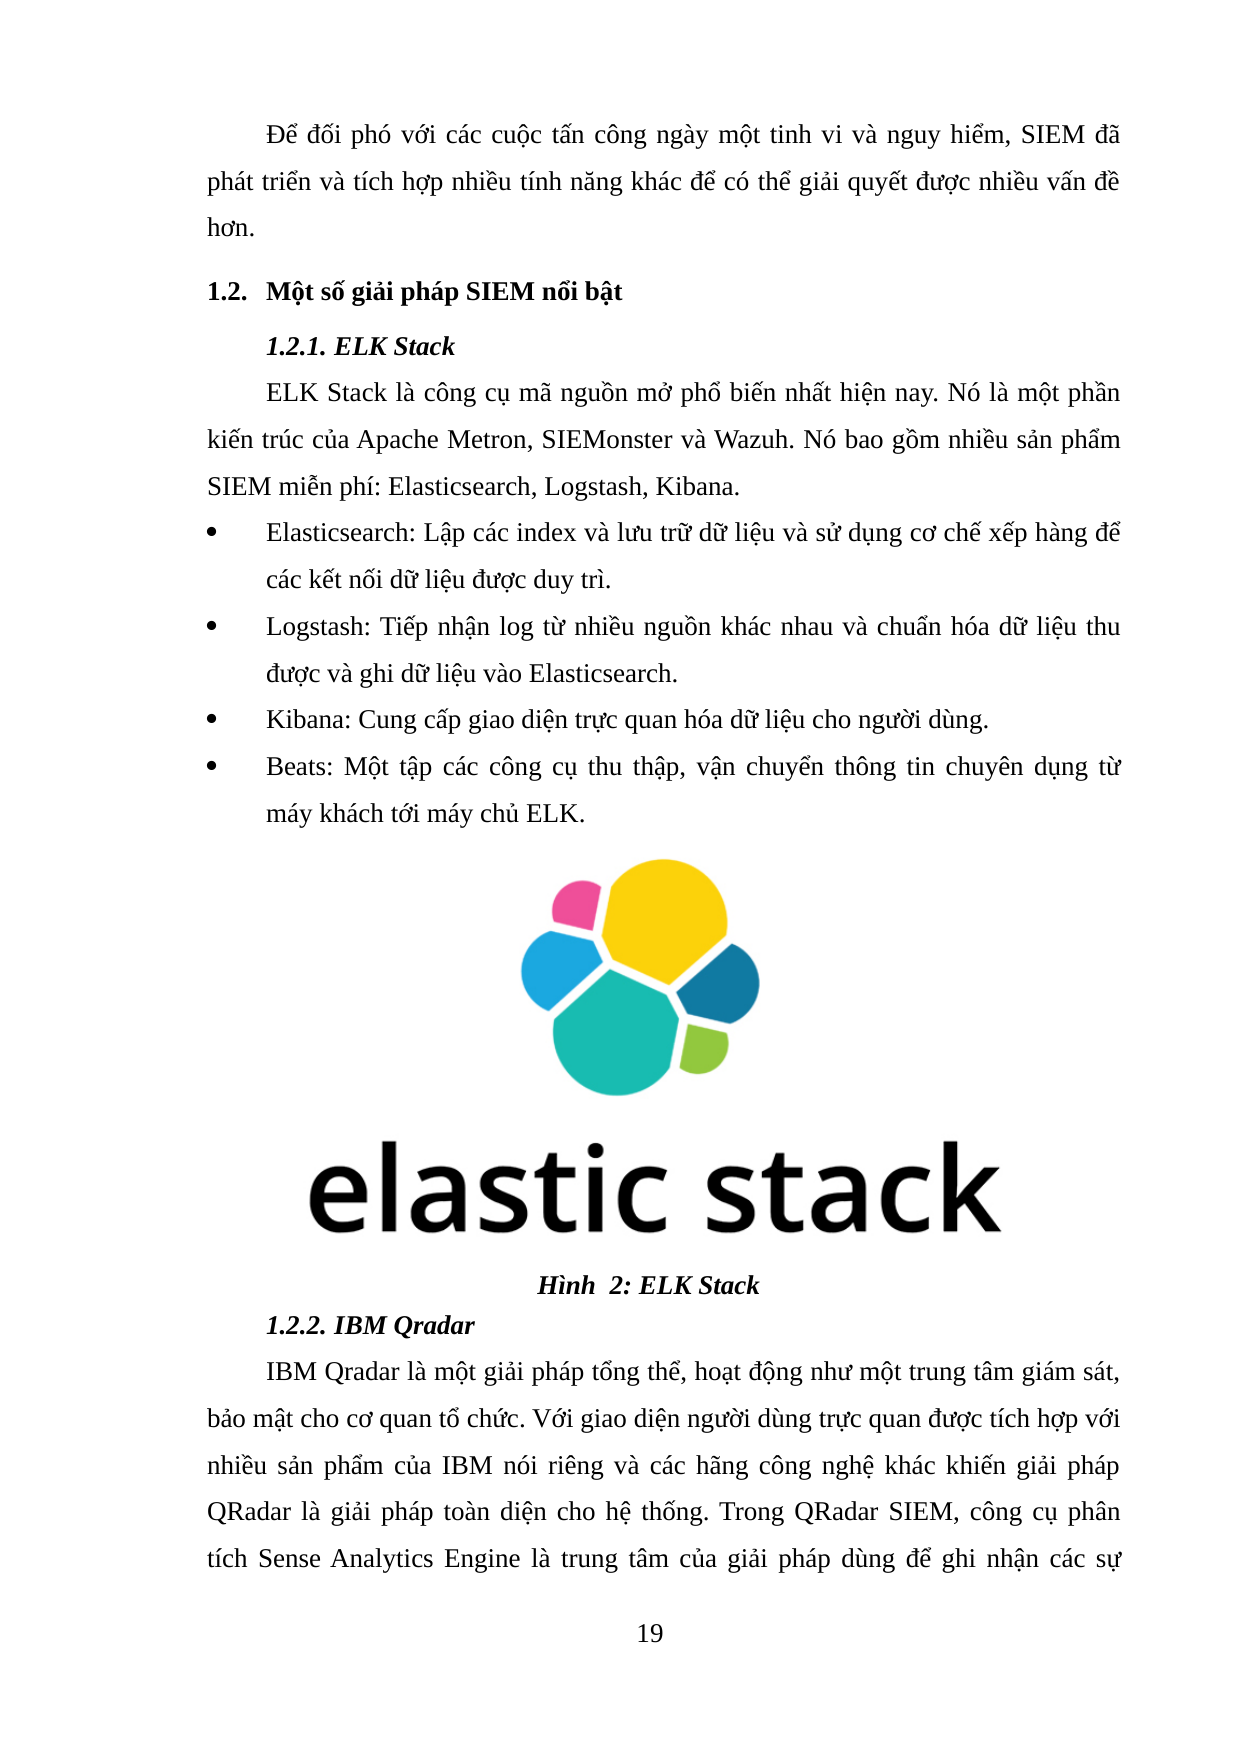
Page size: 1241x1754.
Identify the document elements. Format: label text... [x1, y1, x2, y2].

picture [295, 843, 1004, 1254]
text ELK Stack là công cụ mã nguồn mở phổ biến nhất hiện nay. Nó là một phần kiến trúc của Apache Metron, SIEMonster và Wazuh. Nó bao gồm nhiều sản phẩm SIEM miễn phí: Elasticsearch, Logstash, Kibana. [207, 376, 1122, 501]
list Logstash: Tiếp nhận log từ nhiều nguồn khác nhau và chuẩn hóa dữ liệu thu được và ghi dữ liệu vào Elasticsearch. [207, 610, 1122, 688]
list Elasticsearch: Lập các index và lưu trữ dữ liệu và sử dụng cơ chế xếp hàng để các kết nối dữ liệu được duy trì. [207, 516, 1122, 594]
list Kibana: Cung cấp giao diện trực quan hóa dữ liệu cho người dùng. [207, 703, 1122, 734]
text Hình 2: ELK Stack [177, 1269, 1122, 1300]
subtitle ELK Stack [266, 330, 1122, 361]
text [207, 1355, 1122, 1573]
subtitle Một số giải pháp SIEM nổi bật [207, 275, 1122, 306]
text Để đối phó với các cuộc tấn công ngày một tinh vi và nguy hiểm, SIEM đã phát triển và tích hợp nhiều tính năng khác để có thể giải quyết được nhiều vấn đề hơn. [207, 118, 1122, 243]
subtitle IBM Qradar [266, 1309, 1122, 1340]
list Beats: Một tập các công cụ thu thập, vận chuyển thông tin chuyên dụng từ máy khách tới máy chủ ELK. [207, 750, 1122, 828]
